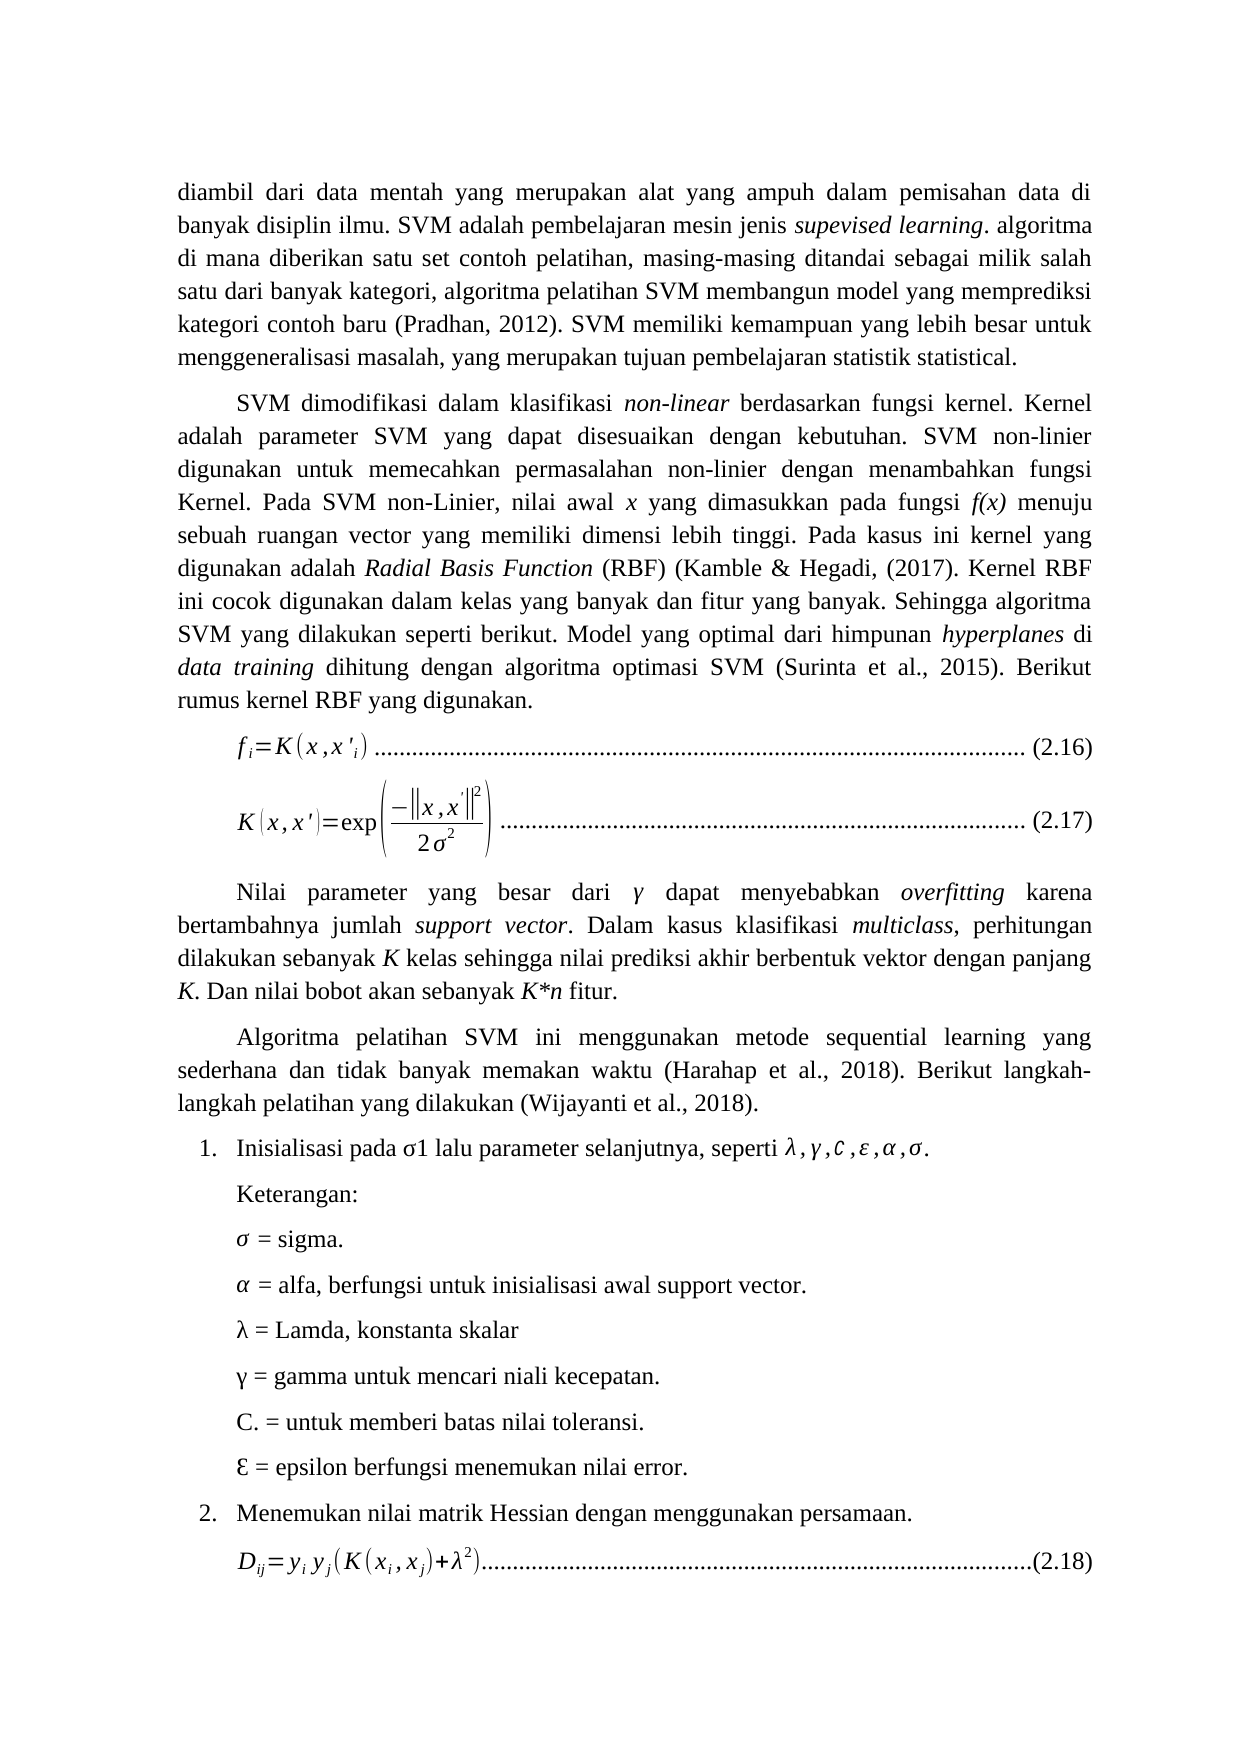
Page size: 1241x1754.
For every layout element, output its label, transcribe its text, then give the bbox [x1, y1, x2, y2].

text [177, 177, 1092, 371]
text Ɛ = epsilon berfungsi menemukan nilai error. [236, 1452, 1092, 1481]
list Inisialisasi pada σ1 lalu parameter selanjutnya, seperti . [199, 1133, 1092, 1162]
text = sigma. [236, 1224, 1092, 1253]
text SVM dimodifikasi dalam klasifikasi non-linear berdasarkan fungsi kernel. Kernel adalah parameter SVM yang dapat disesuaikan dengan kebutuhan. SVM non-linier digunakan untuk memecahkan permasalahan non-linier dengan menambahkan fungsi Kernel. Pada SVM non-Linier, nilai awal x yang dimasukkan pada fungsi f(x) menuju sebuah ruangan vector yang memiliki dimensi lebih tinggi. Pada kasus ini kernel yang digunakan adalah Radial Basis Function (RBF) (Kamble & Hegadi, (2017). Kernel RBF ini cocok digunakan dalam kelas yang banyak dan fitur yang banyak. Sehingga algoritma SVM yang dilakukan seperti berikut. Model yang optimal dari himpunan hyperplanes di data training dihitung dengan algoritma optimasi SVM (Surinta et al., 2015). Berikut rumus kernel RBF yang digunakan. [177, 388, 1092, 714]
text C. = untuk memberi batas nilai toleransi. [236, 1407, 1092, 1435]
text (2.17) [236, 779, 1092, 861]
text (2.18) [236, 1543, 1092, 1578]
text Nilai parameter yang besar dari dapat menyebabkan overfitting karena bertambahnya jumlah support vector. Dalam kasus klasifikasi multiclass, perhitungan dilakukan sebanyak K kelas sehingga nilai prediksi akhir berbentuk vektor dengan panjang K. Dan nilai bobot akan sebanyak K*n fitur. [177, 877, 1092, 1005]
text Algoritma pelatihan SVM ini menggunakan metode sequential learning yang sederhana dan tidak banyak memakan waktu (Harahap et al., 2018). Berikut langkah-langkah pelatihan yang dilakukan (Wijayanti et al., 2018). [177, 1022, 1092, 1117]
text γ = gamma untuk mencari niali kecepatan. [236, 1361, 1092, 1390]
text λ = Lamda, konstanta skalar [236, 1316, 1092, 1344]
text = alfa, berfungsi untuk inisialisasi awal support vector. [236, 1270, 1092, 1299]
list Menemukan nilai matrik Hessian dengan menggunakan persamaan. [199, 1498, 1092, 1526]
text (2.16) [236, 731, 1092, 762]
text Keterangan: [236, 1179, 1092, 1208]
